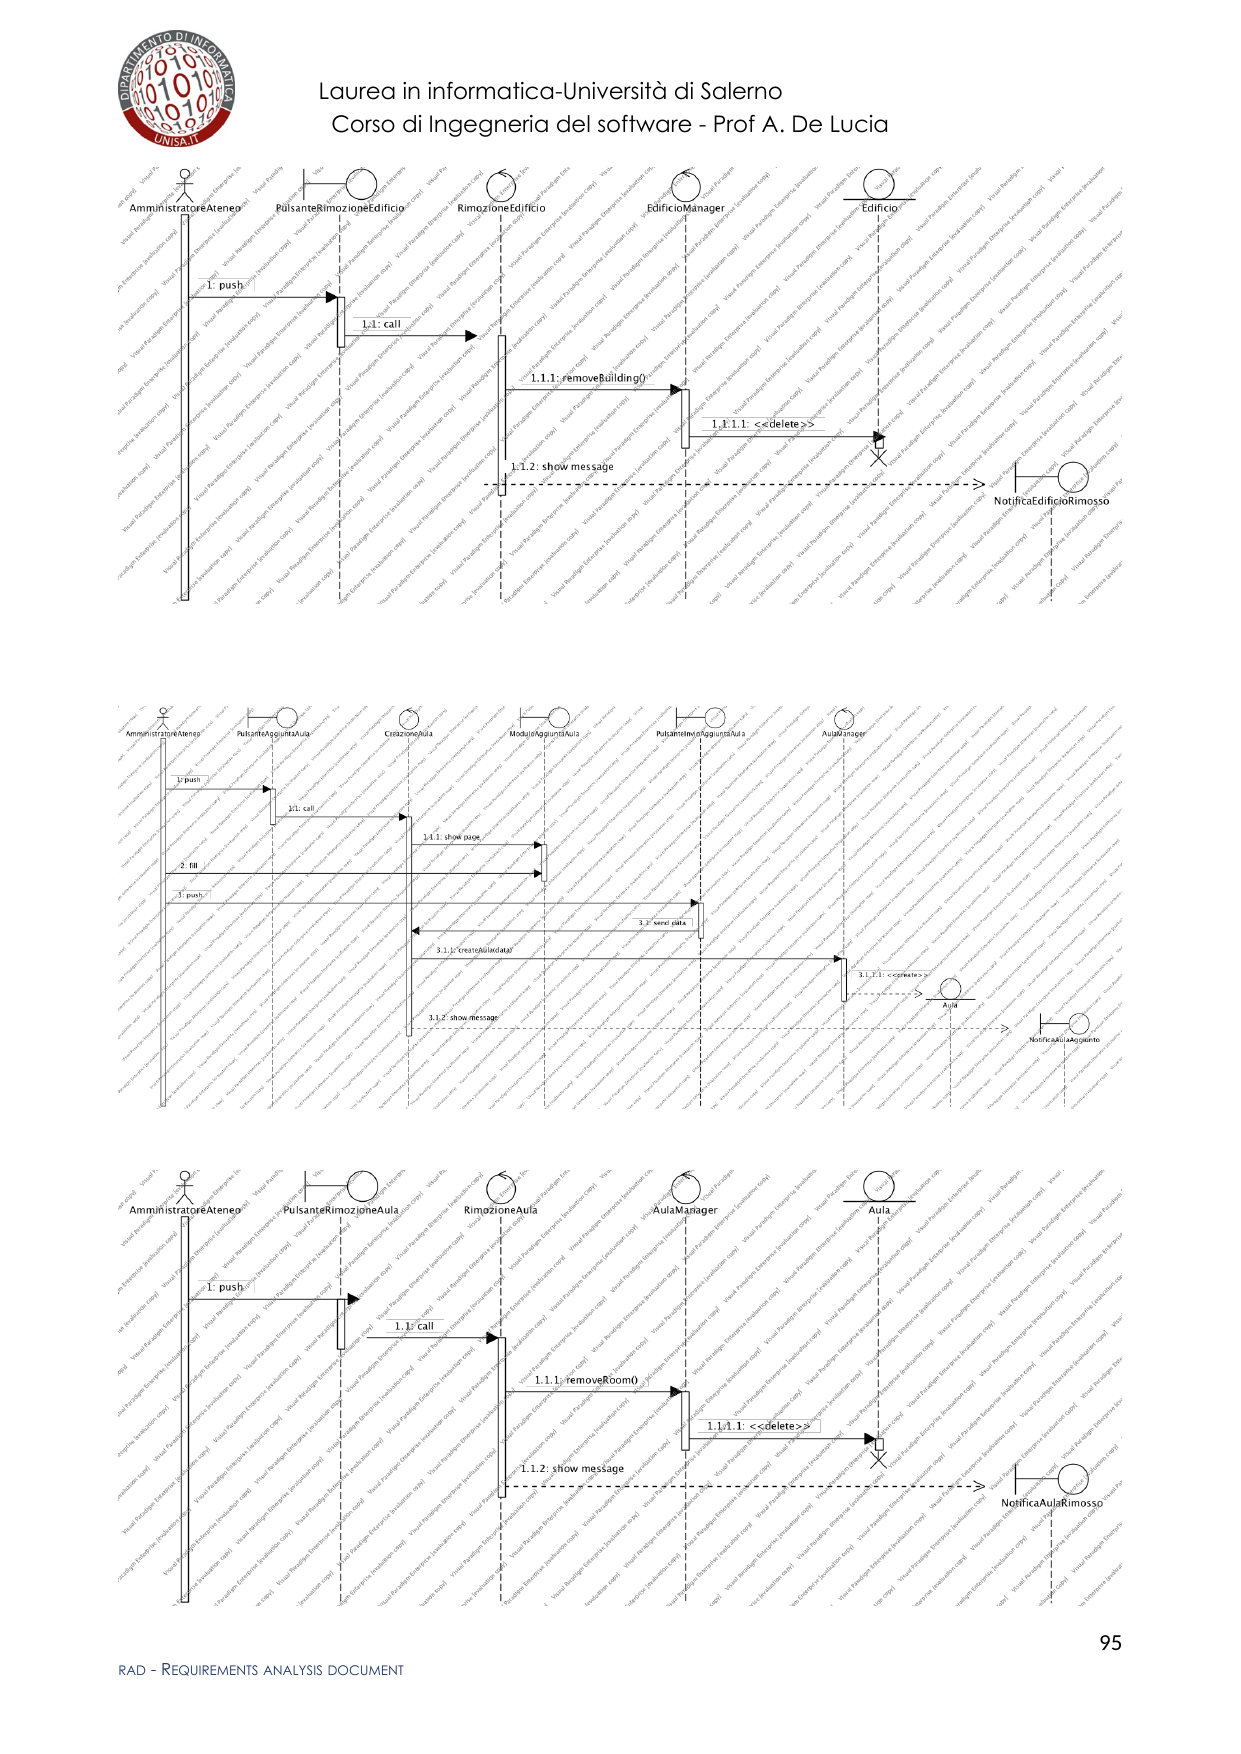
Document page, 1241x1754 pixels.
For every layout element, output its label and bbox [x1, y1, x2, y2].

picture [118, 30, 235, 147]
picture [118, 167, 1123, 604]
picture [118, 1170, 1123, 1606]
picture [118, 706, 1123, 1109]
